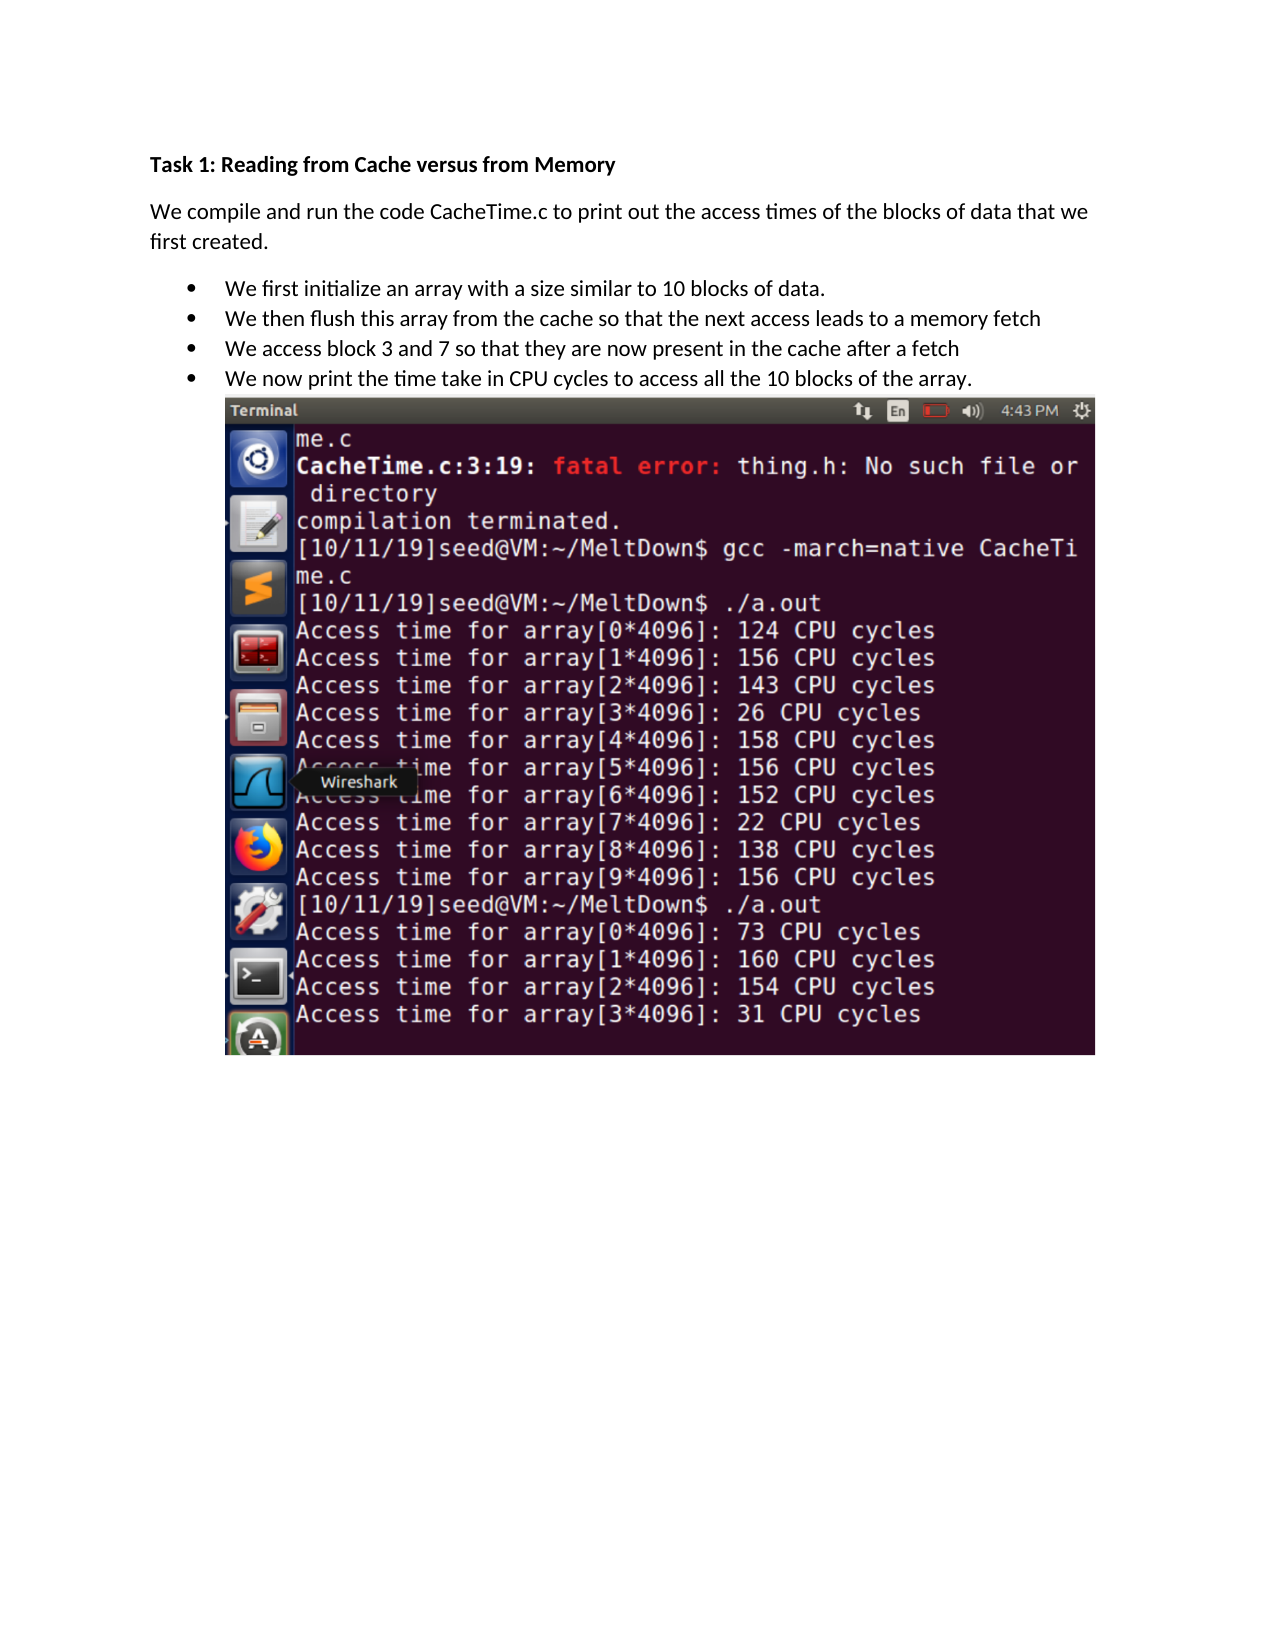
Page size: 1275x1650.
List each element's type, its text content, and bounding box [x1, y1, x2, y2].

list We access block 3 and 7 so that they are now present in the cache after a fetch [187, 334, 1125, 362]
picture [225, 394, 1096, 1056]
list We then flush this array from the cache so that the next access leads to a memory fetch [187, 304, 1125, 332]
list We now print the time take in CPU cycles to access all the 10 blocks of the array. [187, 364, 1125, 393]
text Task 1: Reading from Cache versus from Memory [150, 150, 1125, 178]
text We compile and run the code CacheTime.c to print out the access times of the blocks of data that we first created. [150, 197, 1125, 255]
list We first initialize an array with a size similar to 10 blocks of data. [187, 274, 1125, 302]
